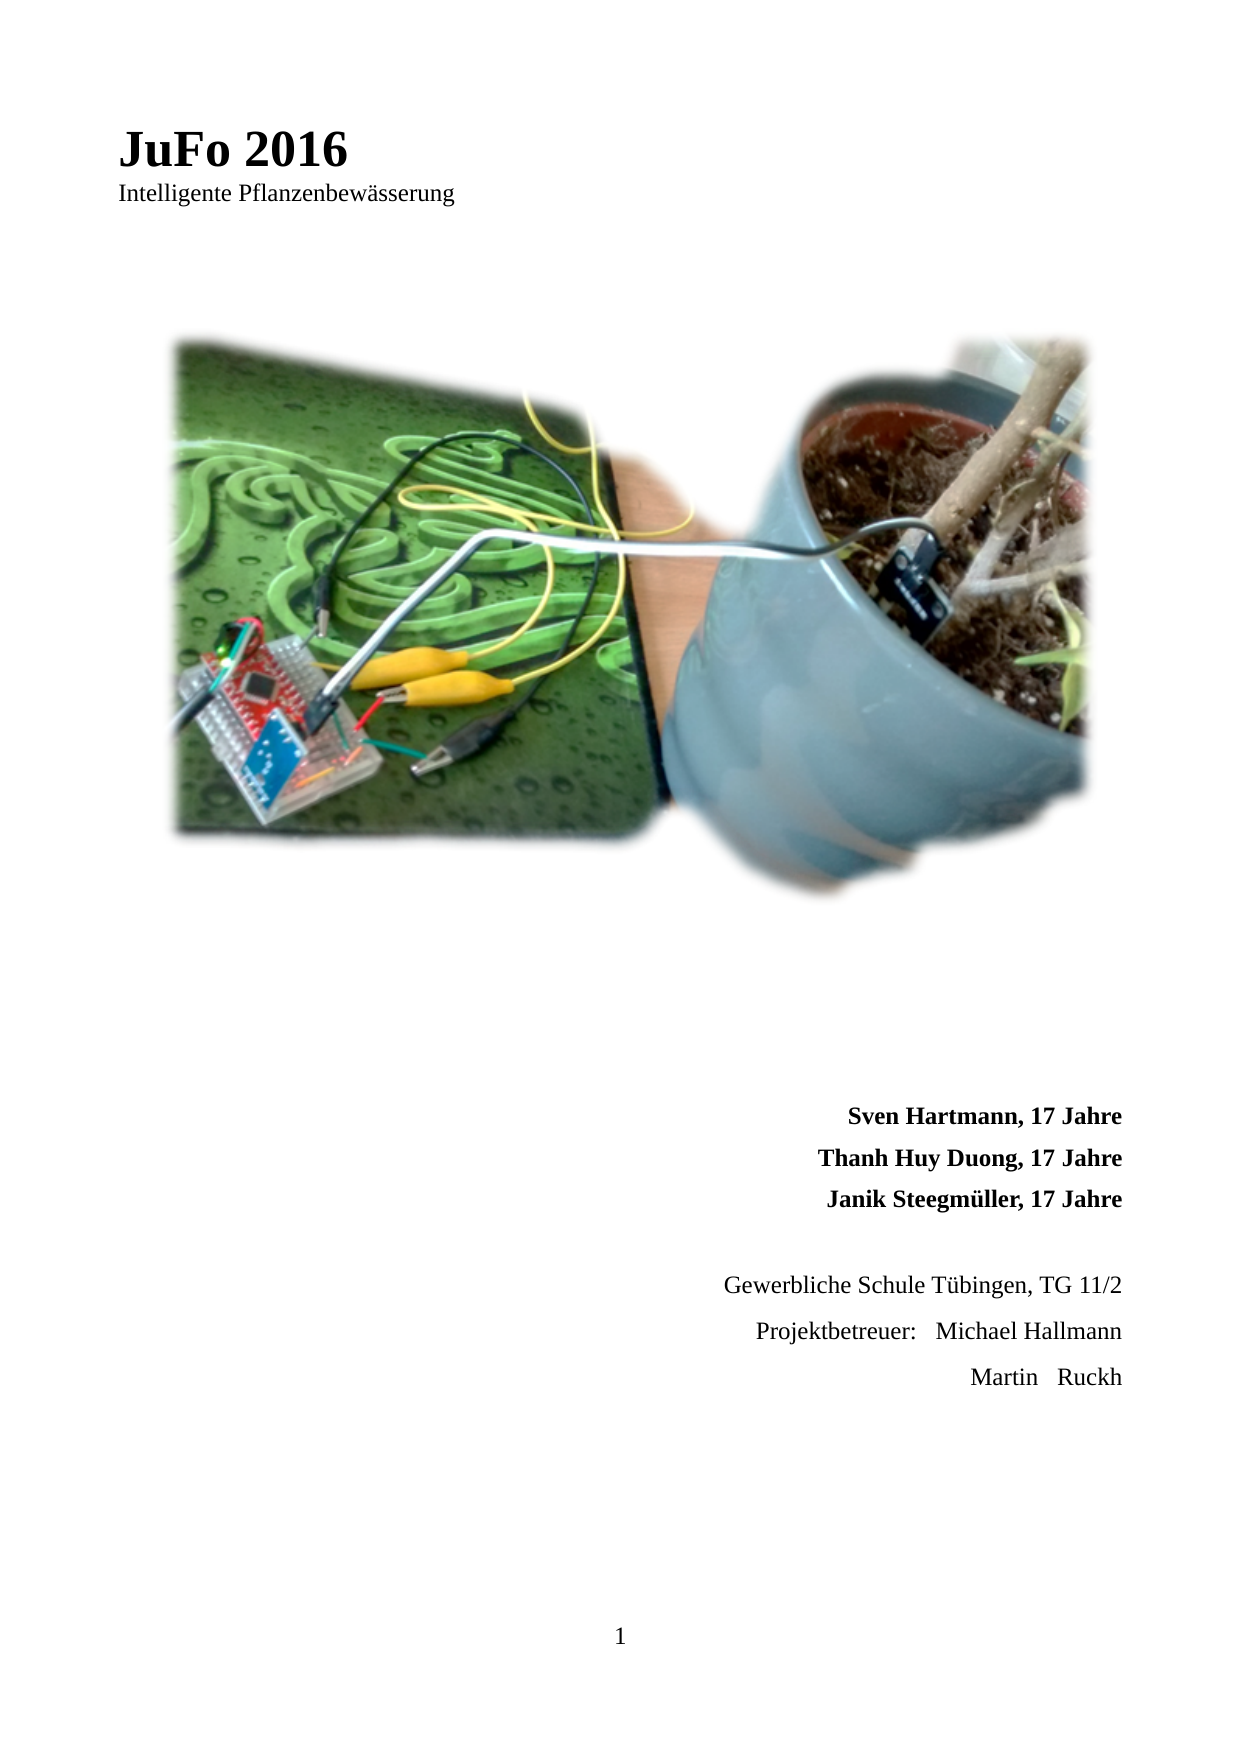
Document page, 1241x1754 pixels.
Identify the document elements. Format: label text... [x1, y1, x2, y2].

text Intelligente Pflanzenbewässerung [118, 178, 1122, 207]
text Janik Steegmüller, 17 Jahre [118, 1184, 1122, 1213]
text Gewerbliche Schule Tübingen, TG 11/2 [118, 1271, 1122, 1299]
text Thanh Huy Duong, 17 Jahre [118, 1143, 1122, 1171]
text Martin Ruckh [118, 1362, 1122, 1390]
text Projektbetreuer: Michael Hallmann [118, 1316, 1122, 1345]
text JuFo 2016 [118, 118, 1122, 178]
text Sven Hartmann, 17 Jahre [118, 1101, 1122, 1130]
picture [161, 328, 1100, 907]
